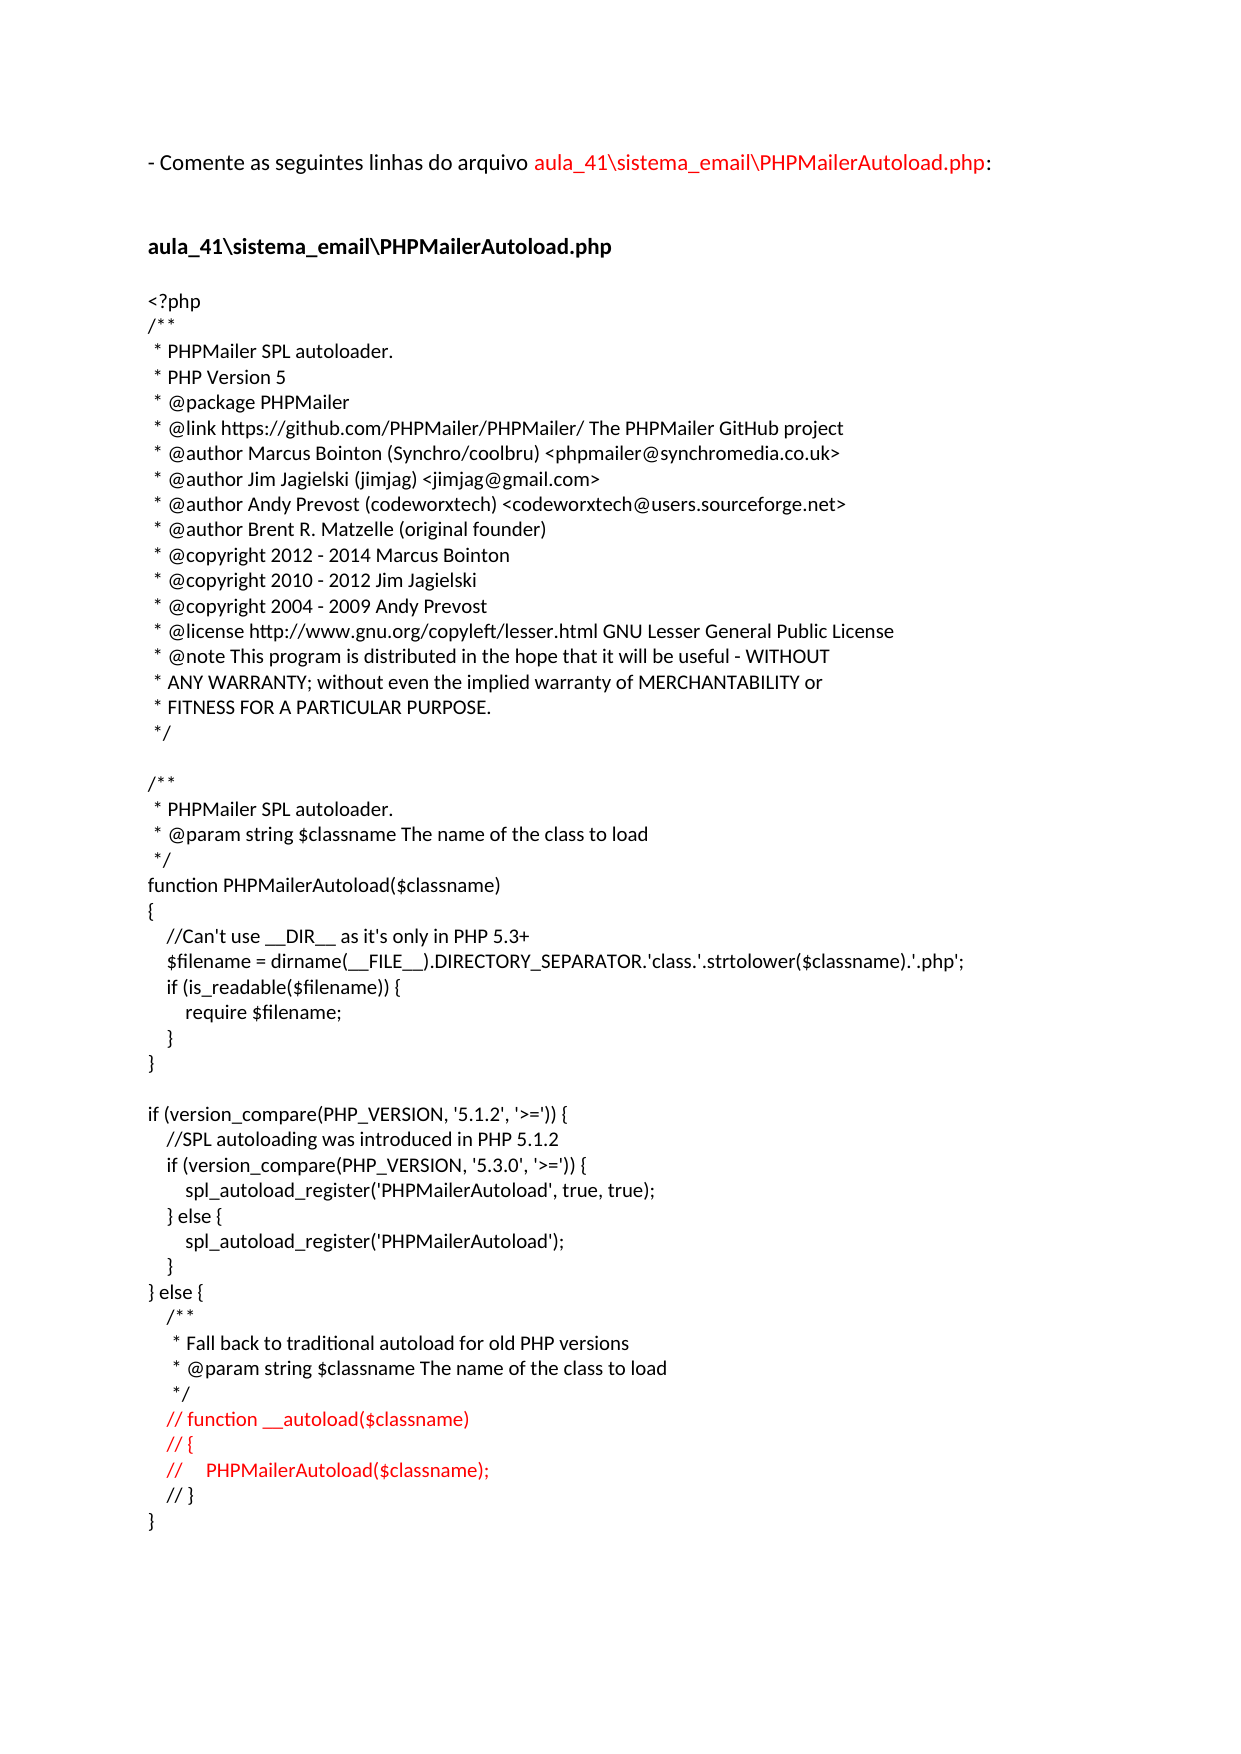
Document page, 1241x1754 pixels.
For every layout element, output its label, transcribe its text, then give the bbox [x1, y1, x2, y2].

text * @license http://www.gnu.org/copyleft/lesser.html GNU Lesser General Public License [148, 618, 1092, 644]
text //Can't use __DIR__ as it's only in PHP 5.3+ [148, 923, 1092, 949]
text { [148, 898, 1092, 923]
text * Fall back to traditional autoload for old PHP versions [148, 1330, 1092, 1355]
text * @copyright 2010 - 2012 Jim Jagielski [148, 567, 1092, 593]
text * PHP Version 5 [148, 364, 1092, 389]
text // function __autoload($classname) [148, 1406, 1092, 1432]
text */ [148, 720, 1092, 745]
text spl_autoload_register('PHPMailerAutoload', true, true); [148, 1177, 1092, 1203]
text if (version_compare(PHP_VERSION, '5.3.0', '>=')) { [148, 1152, 1092, 1177]
text } else { [148, 1279, 1092, 1304]
text } [148, 1050, 1092, 1076]
text * @copyright 2004 - 2009 Andy Prevost [148, 593, 1092, 618]
text /** [148, 313, 1092, 339]
text * @author Jim Jagielski (jimjag) <jimjag@gmail.com> [148, 466, 1092, 491]
text // } [148, 1482, 1092, 1508]
text // PHPMailerAutoload($classname); [148, 1457, 1092, 1482]
text if (is_readable($filename)) { [148, 974, 1092, 999]
text * @param string $classname The name of the class to load [148, 822, 1092, 847]
text } [148, 1508, 1092, 1533]
text * @author Marcus Bointon (Synchro/coolbru) <phpmailer@synchromedia.co.uk> [148, 440, 1092, 466]
text */ [148, 1381, 1092, 1406]
text * @param string $classname The name of the class to load [148, 1355, 1092, 1381]
text } [148, 1254, 1092, 1279]
text $filename = dirname(__FILE__).DIRECTORY_SEPARATOR.'class.'.strtolower($classname).'.php'; [148, 949, 1092, 974]
text * PHPMailer SPL autoloader. [148, 339, 1092, 364]
text /** [148, 1304, 1092, 1330]
text } else { [148, 1203, 1092, 1228]
text * PHPMailer SPL autoloader. [148, 796, 1092, 822]
text * @copyright 2012 - 2014 Marcus Bointon [148, 542, 1092, 567]
text if (version_compare(PHP_VERSION, '5.1.2', '>=')) { [148, 1101, 1092, 1127]
text * @author Brent R. Matzelle (original founder) [148, 517, 1092, 542]
text * ANY WARRANTY; without even the implied warranty of MERCHANTABILITY or [148, 669, 1092, 694]
text <?php [148, 288, 1092, 313]
text * @link https://github.com/PHPMailer/PHPMailer/ The PHPMailer GitHub project [148, 415, 1092, 440]
text - Comente as seguintes linhas do arquivo aula_41\sistema_email\PHPMailerAutoload.php: [148, 148, 1092, 176]
text //SPL autoloading was introduced in PHP 5.1.2 [148, 1127, 1092, 1152]
text } [148, 1025, 1092, 1050]
text // { [148, 1432, 1092, 1457]
text require $filename; [148, 999, 1092, 1025]
text * FITNESS FOR A PARTICULAR PURPOSE. [148, 694, 1092, 720]
text * @package PHPMailer [148, 389, 1092, 415]
text * @note This program is distributed in the hope that it will be useful - WITHOUT [148, 644, 1092, 669]
text /** [148, 771, 1092, 796]
text aula_41\sistema_email\PHPMailerAutoload.php [148, 232, 1092, 260]
text function PHPMailerAutoload($classname) [148, 872, 1092, 898]
text * @author Andy Prevost (codeworxtech) <codeworxtech@users.sourceforge.net> [148, 491, 1092, 517]
text */ [148, 847, 1092, 872]
text spl_autoload_register('PHPMailerAutoload'); [148, 1228, 1092, 1254]
